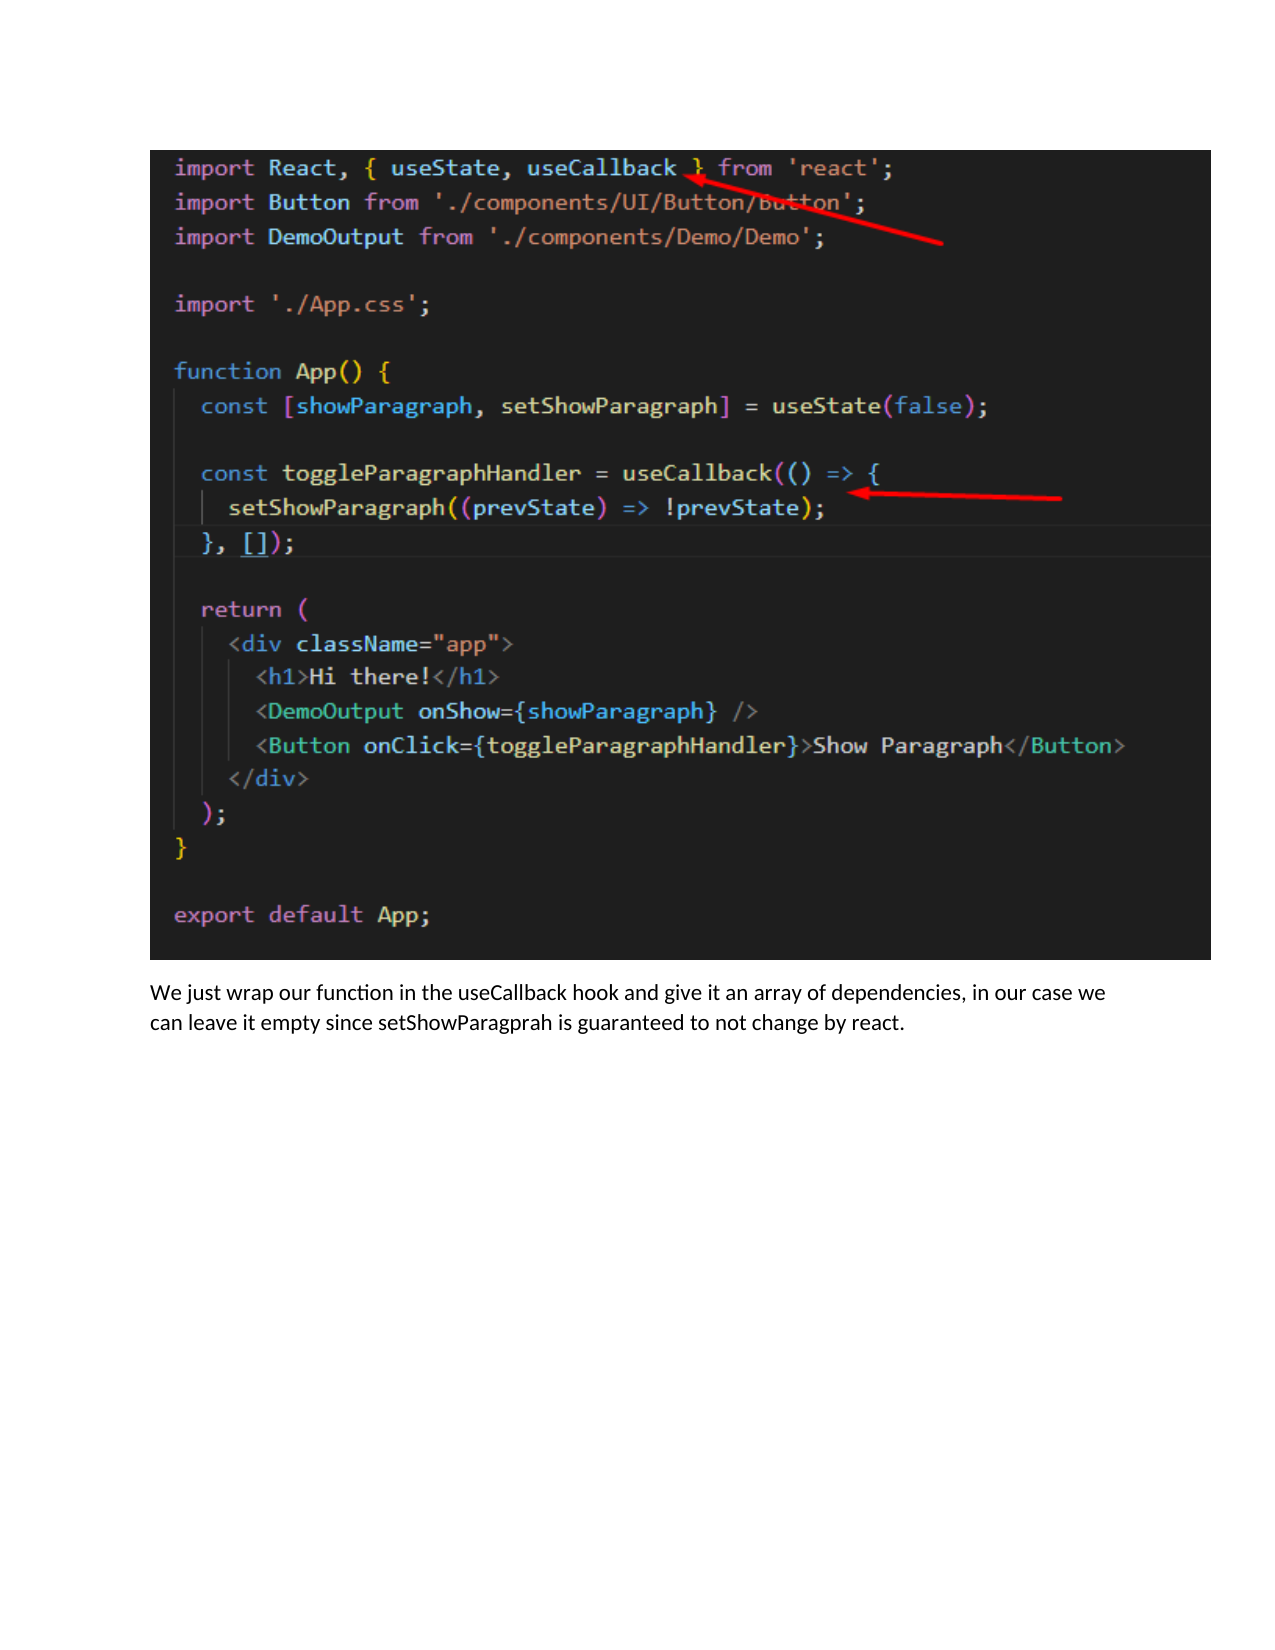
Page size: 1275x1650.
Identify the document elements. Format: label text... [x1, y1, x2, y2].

picture [150, 150, 1211, 960]
text We just wrap our function in the useCallback hook and give it an array of dependencies, in our case we can leave it empty since setShowParagprah is guaranteed to not change by react. [150, 978, 1125, 1036]
